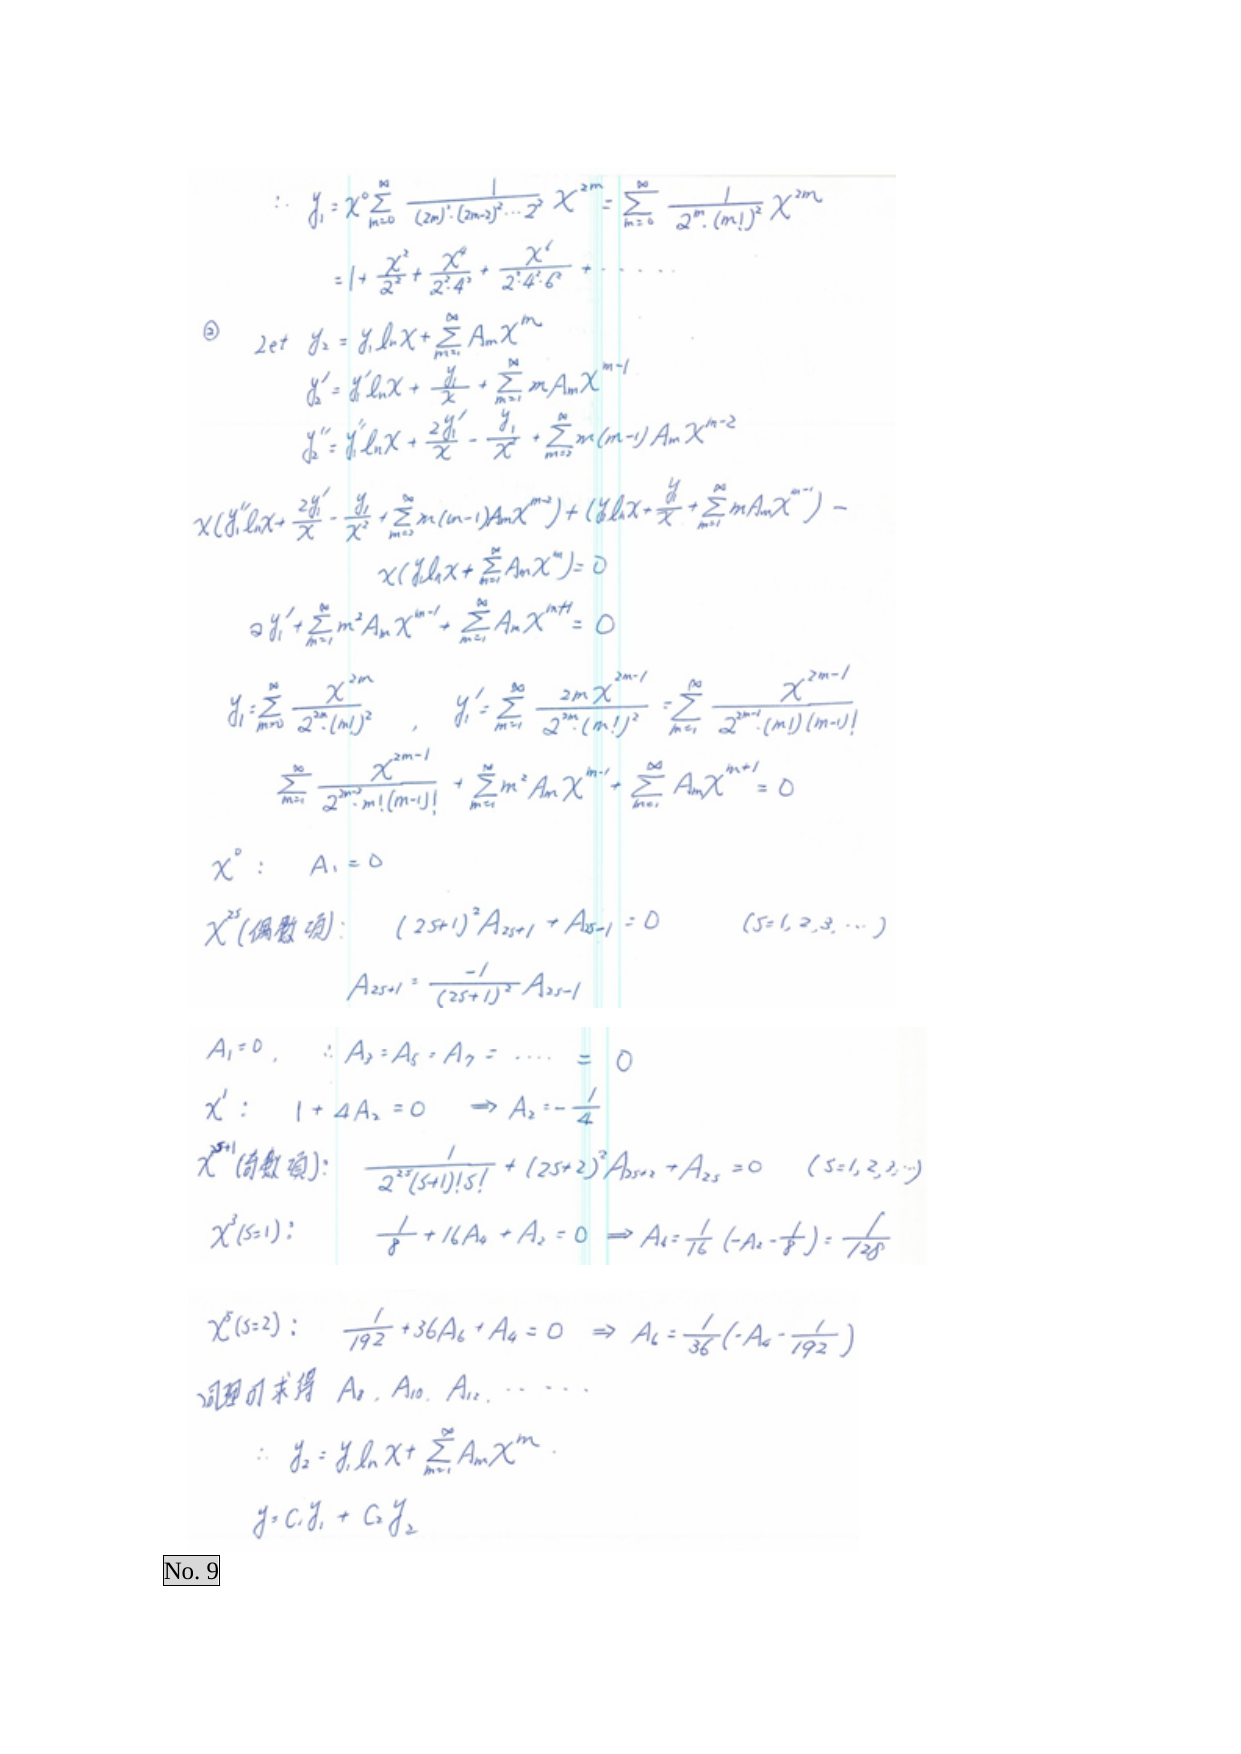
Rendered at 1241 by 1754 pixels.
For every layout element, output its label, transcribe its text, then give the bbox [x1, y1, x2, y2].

text No. 9 [162, 1552, 1053, 1589]
picture [187, 164, 897, 1008]
picture [187, 1027, 929, 1265]
picture [187, 1289, 860, 1551]
